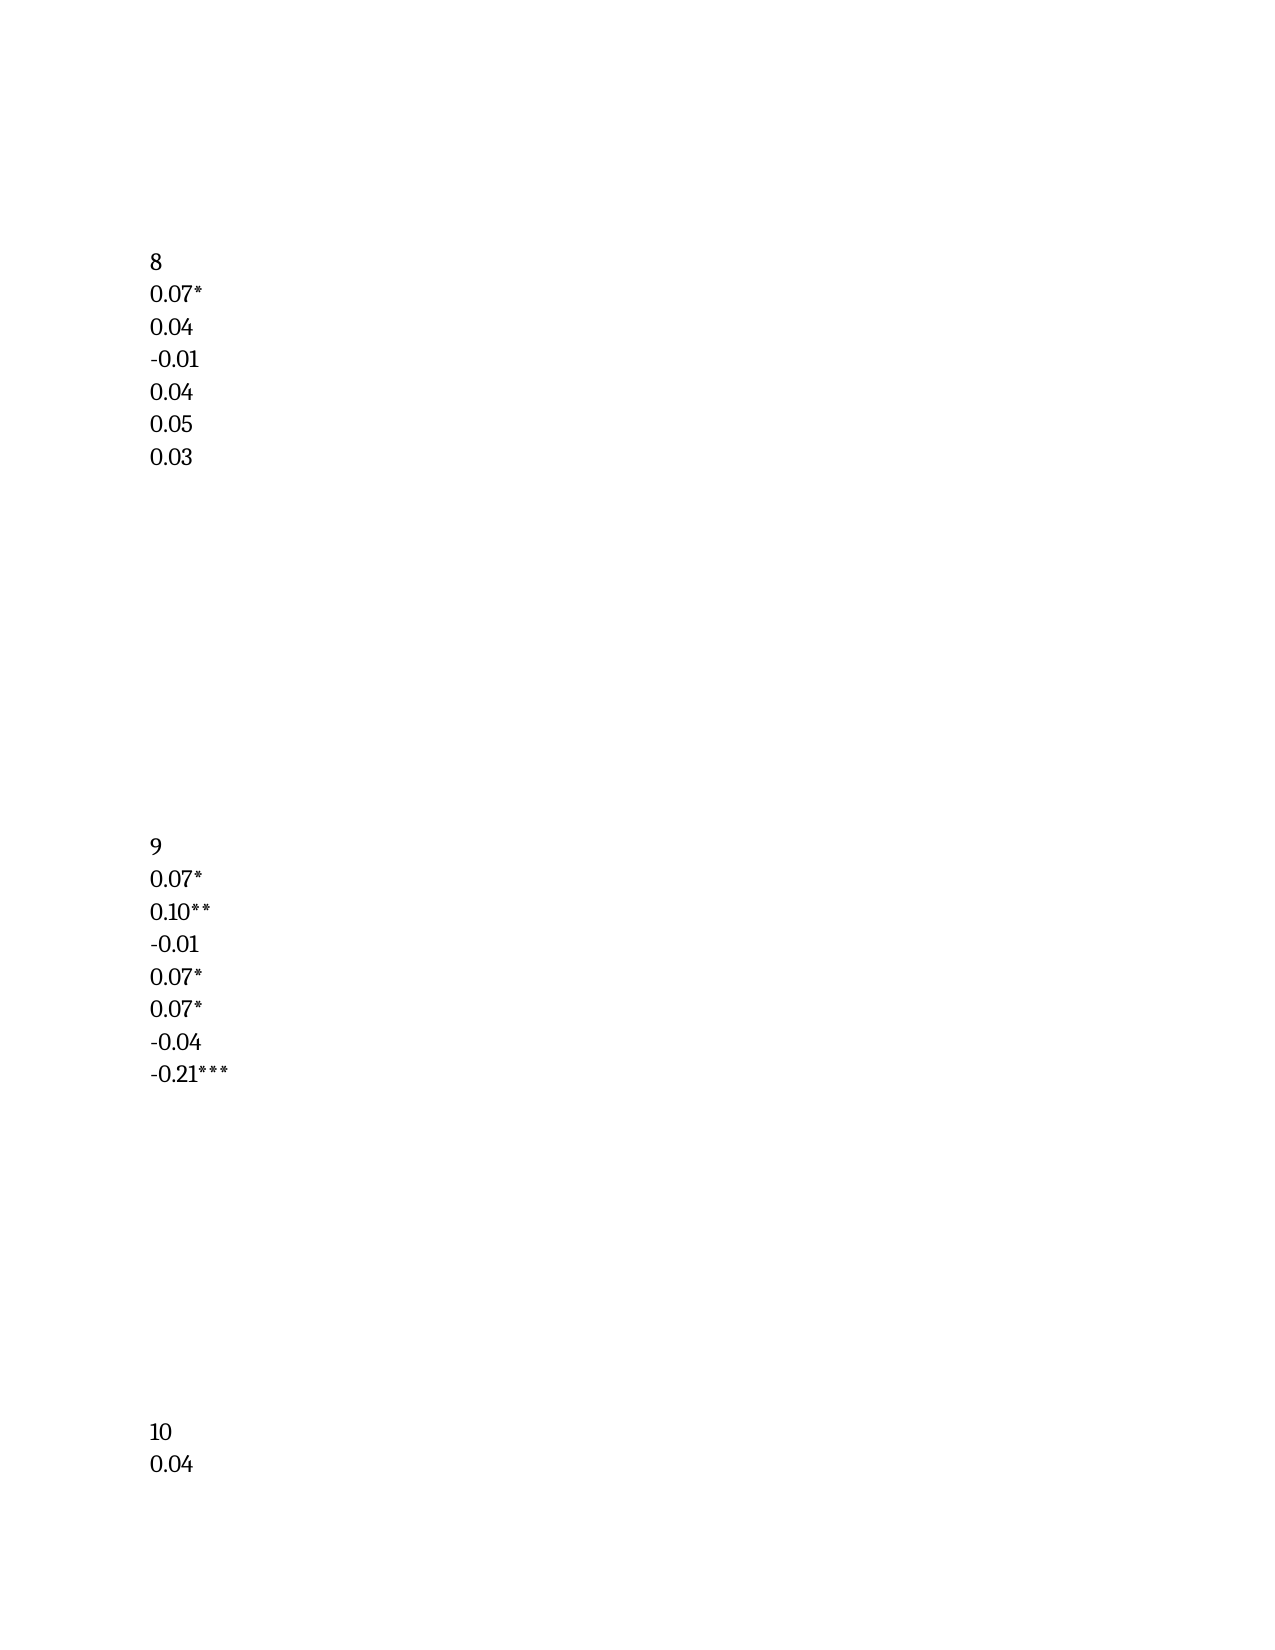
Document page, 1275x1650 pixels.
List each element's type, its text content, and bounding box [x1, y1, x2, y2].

text 0.07* [150, 865, 1125, 894]
text 8 [150, 247, 1125, 276]
text 0.04 [150, 312, 1125, 341]
text -0.01 [150, 345, 1125, 374]
text 0.05 [150, 410, 1125, 439]
text 0.04 [150, 1450, 1125, 1479]
text 0.07* [150, 995, 1125, 1024]
text 0.04 [150, 377, 1125, 406]
text 9 [150, 832, 1125, 861]
text -0.01 [150, 930, 1125, 959]
text -0.04 [150, 1027, 1125, 1056]
text 0.07* [150, 280, 1125, 309]
text 0.10** [150, 897, 1125, 926]
text 0.03 [150, 442, 1125, 471]
text 10 [150, 1417, 1125, 1446]
text 0.07* [150, 962, 1125, 991]
text -0.21*** [150, 1060, 1125, 1089]
